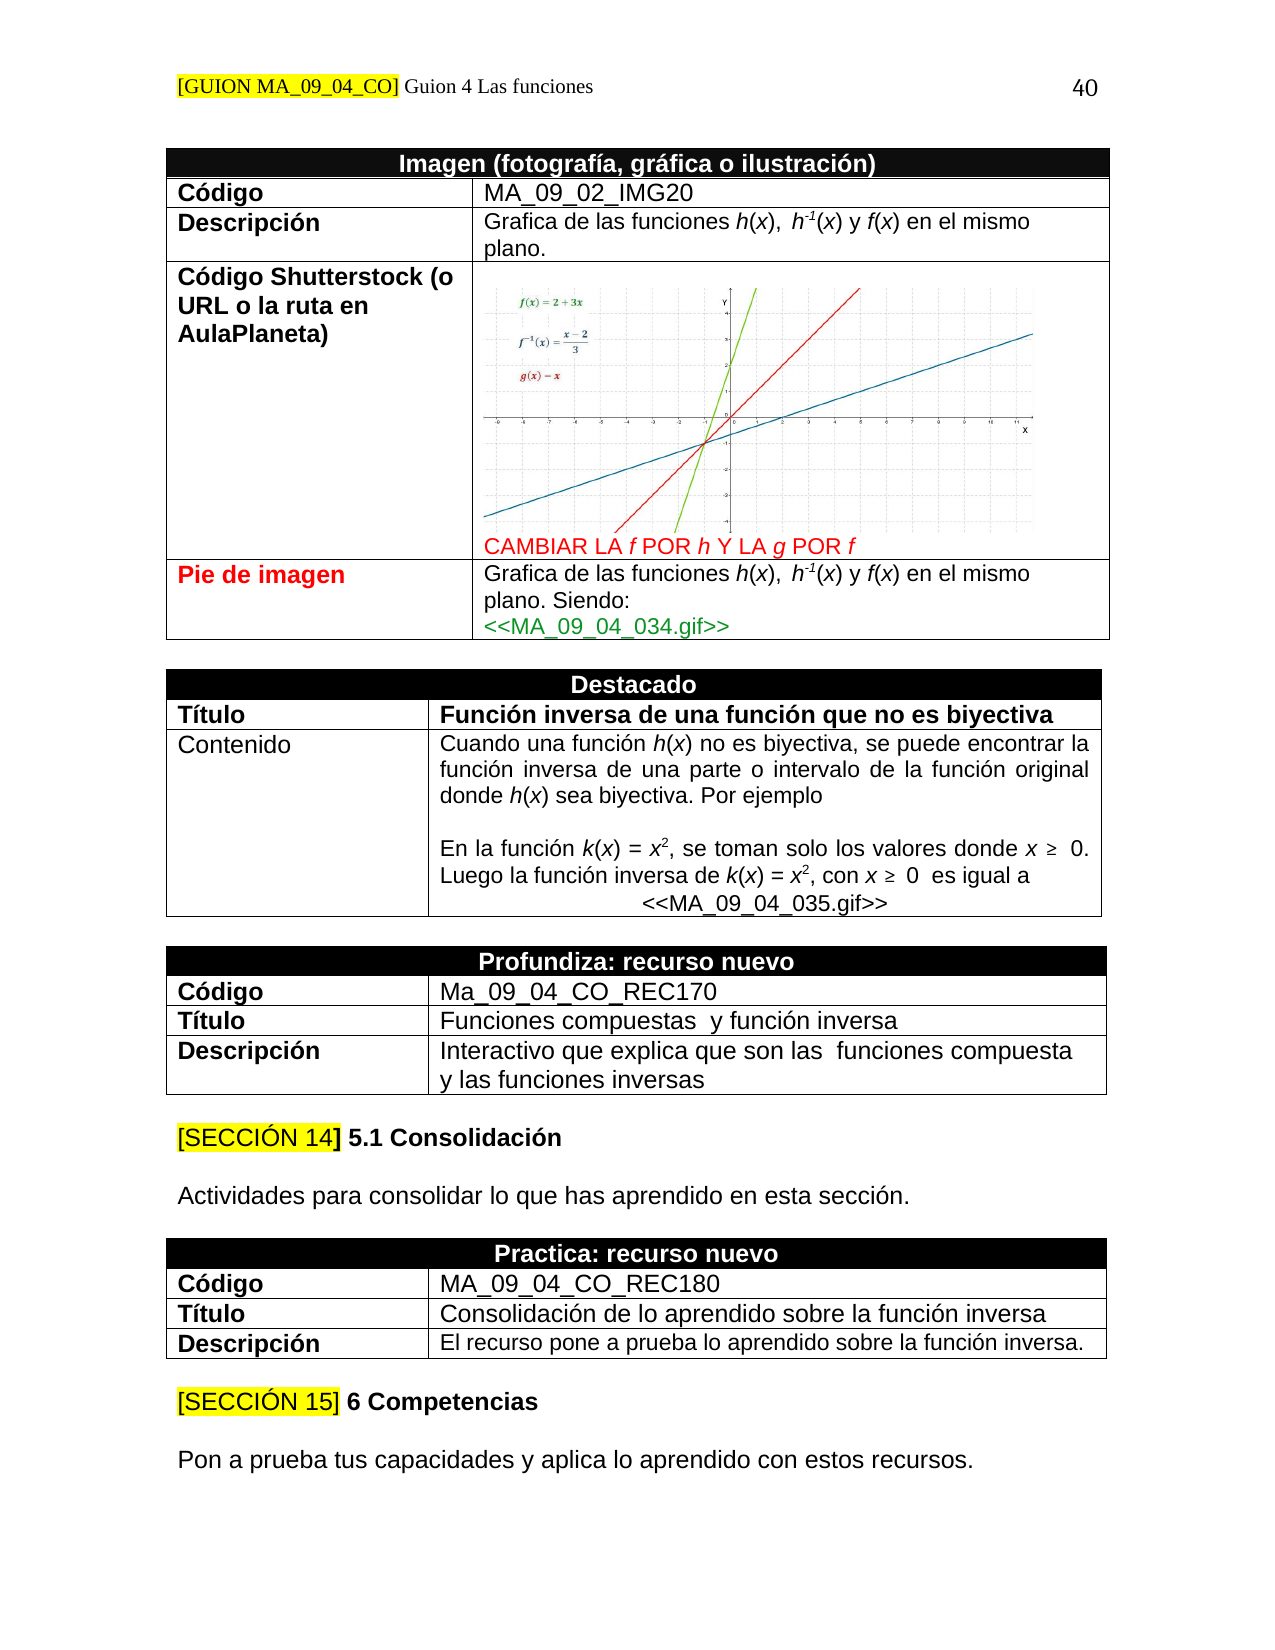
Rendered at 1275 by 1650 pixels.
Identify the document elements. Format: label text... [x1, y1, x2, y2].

table_cell Consolidación de lo aprendido sobre la función inversa [429, 1299, 1106, 1328]
table_cell Grafica de las funciones h(x), h-1(x) y f(x) en el mismo plano. [473, 208, 1109, 261]
table_cell Código [167, 179, 472, 207]
table_cell El recurso pone a prueba lo aprendido sobre la función inversa. [429, 1329, 1106, 1357]
table_cell Pie de imagen [167, 560, 472, 639]
table_cell Ma_09_04_CO_REC170 [429, 976, 1106, 1005]
table_header Practica: recurso nuevo [167, 1239, 1106, 1268]
table_cell Código [167, 1269, 428, 1298]
table_cell Grafica de las funciones h(x), h-1(x) y f(x) en el mismo plano. Siendo: <<MA_09_04_034.gif>> [473, 560, 1109, 639]
text [SECCIÓN 15] 6 Competencias [340, 1387, 1098, 1416]
table_cell Descripción [167, 1329, 428, 1357]
table_cell Título [167, 1299, 428, 1328]
table_cell Cuando una función h(x) no es biyectiva, se puede encontrar la función inversa de una parte o intervalo de la función original donde h(x) sea biyectiva. Por ejemplo En la función k(x) = x2, se toman solo los valores donde x ≥ 0. Luego la función inversa de k(x) = x2, con x ≥ 0 es igual a <<MA_09_04_035.gif>> [429, 730, 1101, 916]
table_header Destacado [167, 670, 1101, 699]
table_cell Título [167, 1006, 428, 1035]
table_cell Código Shutterstock (o URL o la ruta en AulaPlaneta) [167, 262, 472, 559]
table_header Profundiza: recurso nuevo [167, 947, 1106, 975]
table_cell Interactivo que explica que son las funciones compuesta y las funciones inversas [429, 1036, 1106, 1093]
table_header Imagen (fotografía, gráfica o ilustración) [167, 149, 1109, 177]
picture [483, 288, 1034, 533]
table_cell MA_09_04_CO_REC180 [429, 1269, 1106, 1298]
table_cell Descripción [167, 208, 472, 261]
table_cell Código [167, 976, 428, 1005]
table_cell Contenido [167, 730, 428, 916]
text Pon a prueba tus capacidades y aplica lo aprendido con estos recursos. [177, 1445, 1098, 1473]
table_cell Título [167, 700, 428, 729]
table_cell Funciones compuestas y función inversa [429, 1006, 1106, 1035]
table_cell CAMBIAR LA f POR h Y LA g POR f [473, 262, 1109, 559]
table_cell Descripción [167, 1036, 428, 1093]
text Actividades para consolidar lo que has aprendido en esta sección. [177, 1181, 1098, 1209]
table_cell Función inversa de una función que no es biyectiva [429, 700, 1101, 729]
text [SECCIÓN 14] 5.1 Consolidación [341, 1123, 1098, 1152]
table_cell MA_09_02_IMG20 [473, 179, 1109, 207]
